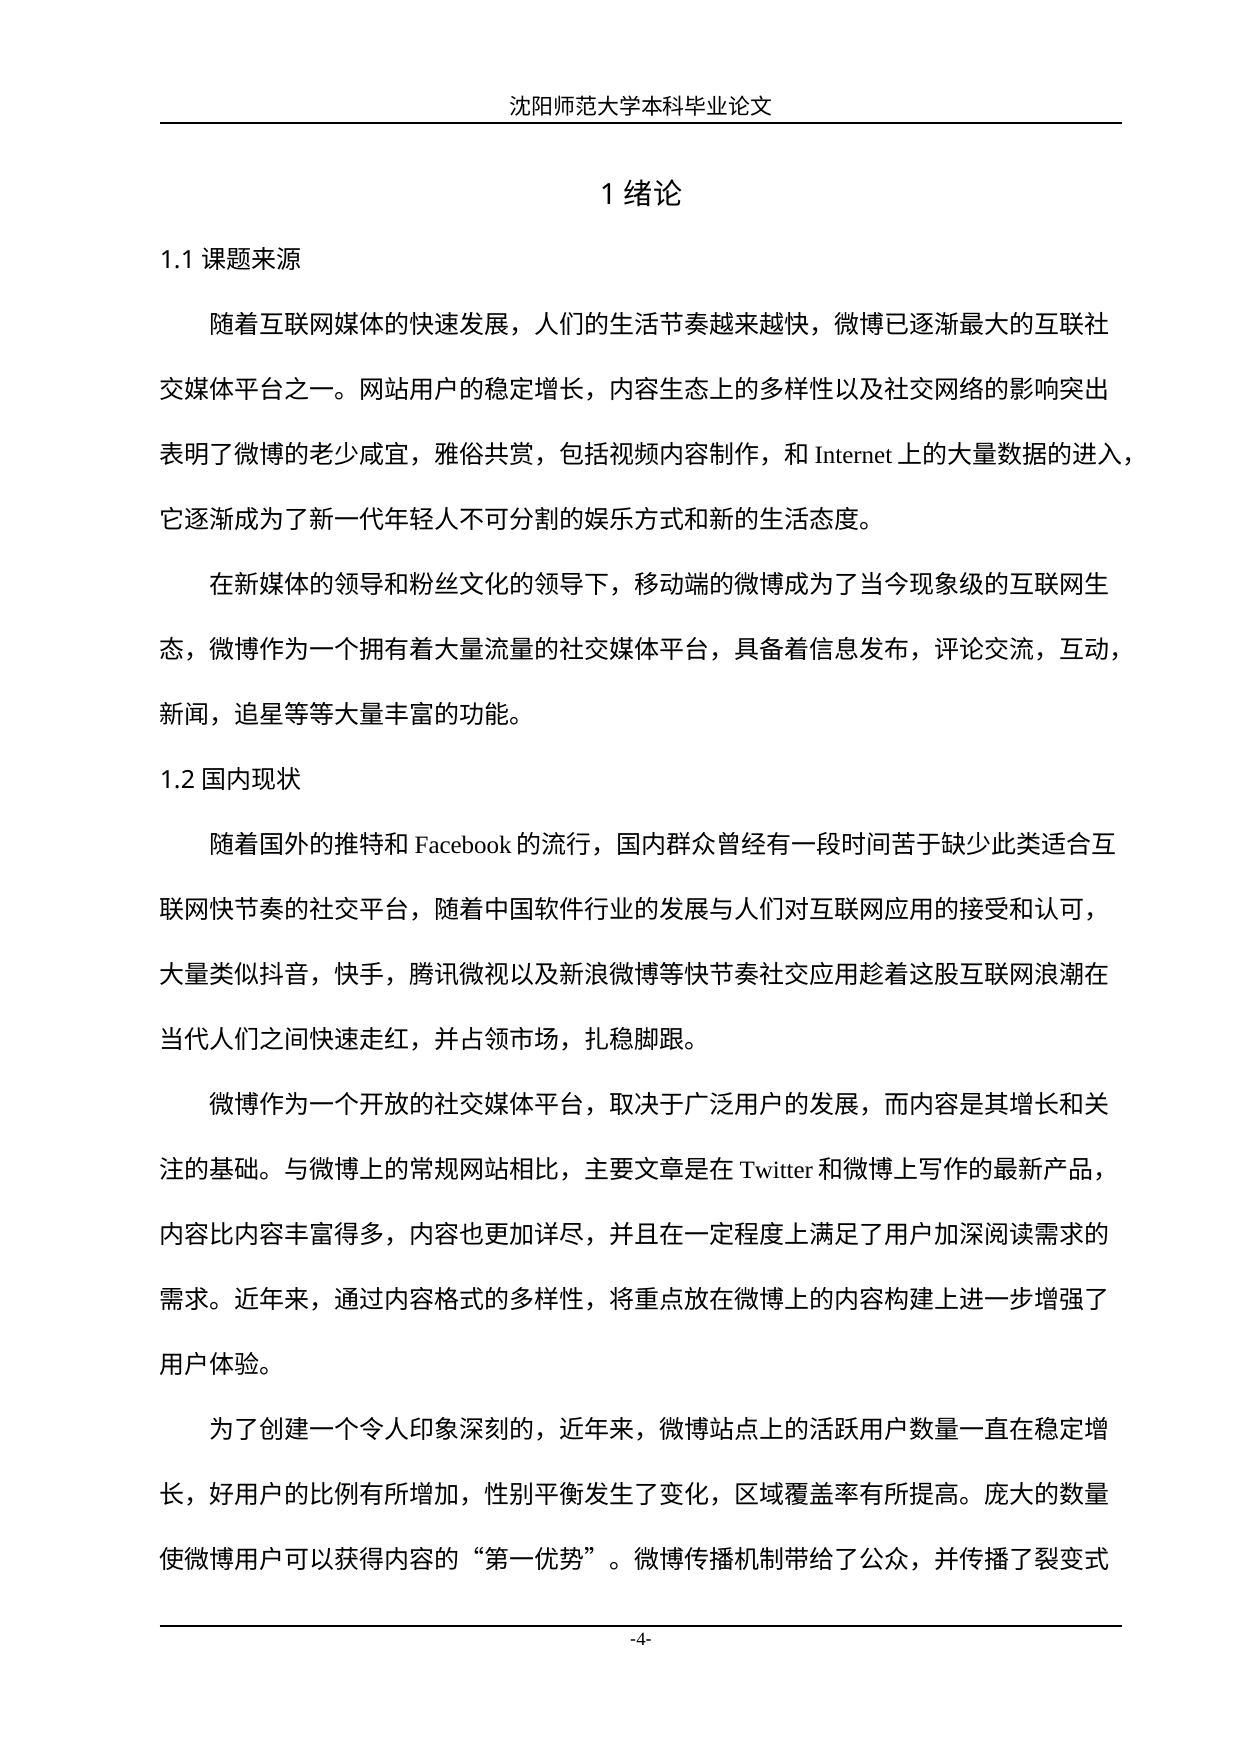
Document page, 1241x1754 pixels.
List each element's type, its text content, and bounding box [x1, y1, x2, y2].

text 在新媒体的领导和粉丝文化的领导下，移动端的微博成为了当今现象级的互联网生态，微博作为一个拥有着大量流量的社交媒体平台，具备着信息发布，评论交流，互动，新闻，追星等等大量丰富的功能。 [159, 550, 1122, 745]
subtitle 1 绪论 [159, 160, 1122, 225]
subtitle 1.1 课题来源 [159, 225, 1122, 290]
text 随着互联网媒体的快速发展，人们的生活节奏越来越快，微博已逐渐最大的互联社交媒体平台之一。网站用户的稳定增长，内容生态上的多样性以及社交网络的影响突出表明了微博的老少咸宜，雅俗共赏，包括视频内容制作，和Internet上的大量数据的进入，它逐渐成为了新一代年轻人不可分割的娱乐方式和新的生活态度。 [159, 290, 1122, 550]
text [159, 1395, 1122, 1590]
subtitle 1.2 国内现状 [159, 745, 1122, 810]
text 微博作为一个开放的社交媒体平台，取决于广泛用户的发展，而内容是其增长和关注的基础。与微博上的常规网站相比，主要文章是在Twitter和微博上写作的最新产品，内容比内容丰富得多，内容也更加详尽，并且在一定程度上满足了用户加深阅读需求的需求。近年来，通过内容格式的多样性，将重点放在微博上的内容构建上进一步增强了用户体验。 [159, 1070, 1122, 1395]
text 随着国外的推特和Facebook的流行，国内群众曾经有一段时间苦于缺少此类适合互联网快节奏的社交平台，随着中国软件行业的发展与人们对互联网应用的接受和认可，大量类似抖音，快手，腾讯微视以及新浪微博等快节奏社交应用趁着这股互联网浪潮在当代人们之间快速走红，并占领市场，扎稳脚跟。 [159, 810, 1122, 1070]
